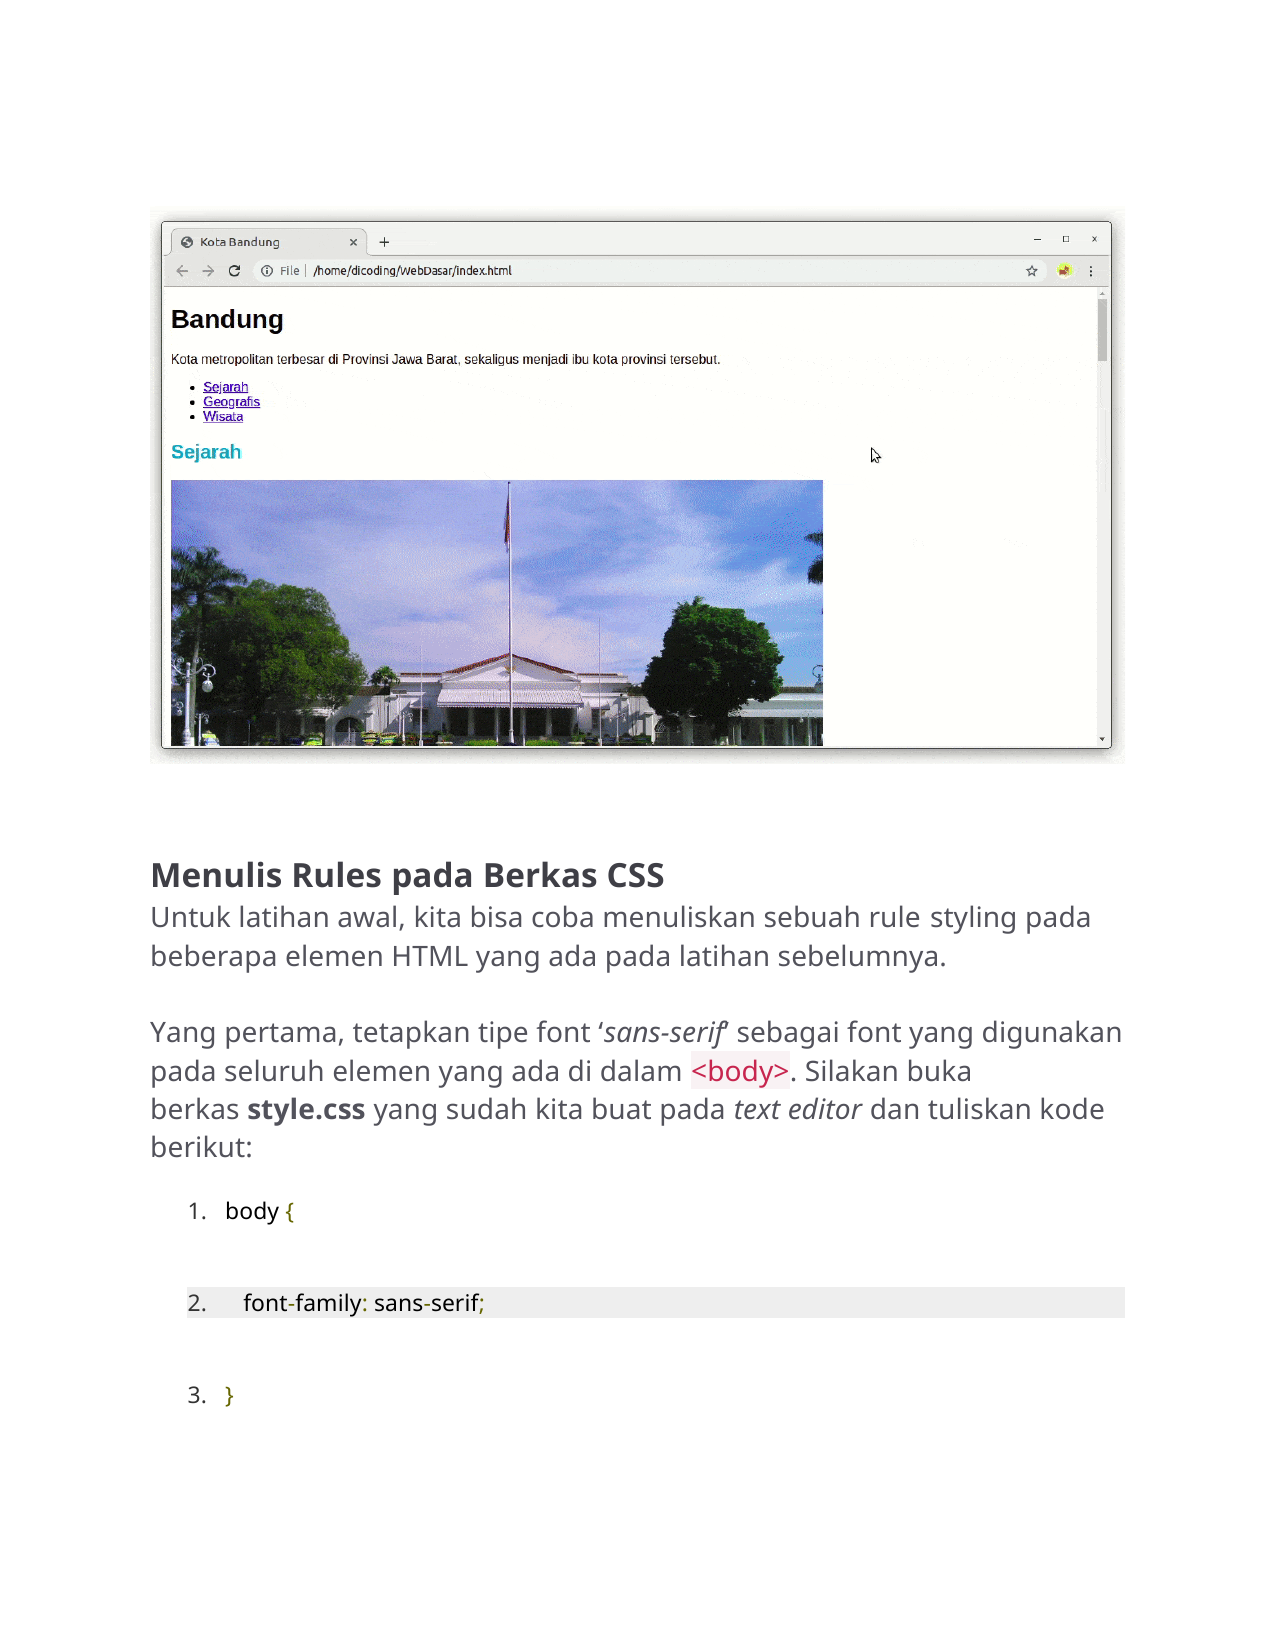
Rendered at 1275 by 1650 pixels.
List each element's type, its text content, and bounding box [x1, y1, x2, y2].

picture [150, 206, 1125, 764]
list font-family: sans-serif; [187, 1287, 1125, 1318]
text Untuk latihan awal, kita bisa coba menuliskan sebuah rule styling pada beberapa elemen HTML yang ada pada latihan sebelumnya. Yang pertama, tetapkan tipe font ‘sans-serif’ sebagai font yang digunakan pada seluruh elemen yang ada di dalam <body>. Silakan buka berkas style.css yang sudah kita buat pada text editor dan tuliskan kode berikut: [150, 898, 1125, 1166]
list body { [187, 1195, 1125, 1226]
subtitle Menulis Rules pada Berkas CSS [150, 852, 1125, 898]
list } [187, 1378, 1125, 1410]
